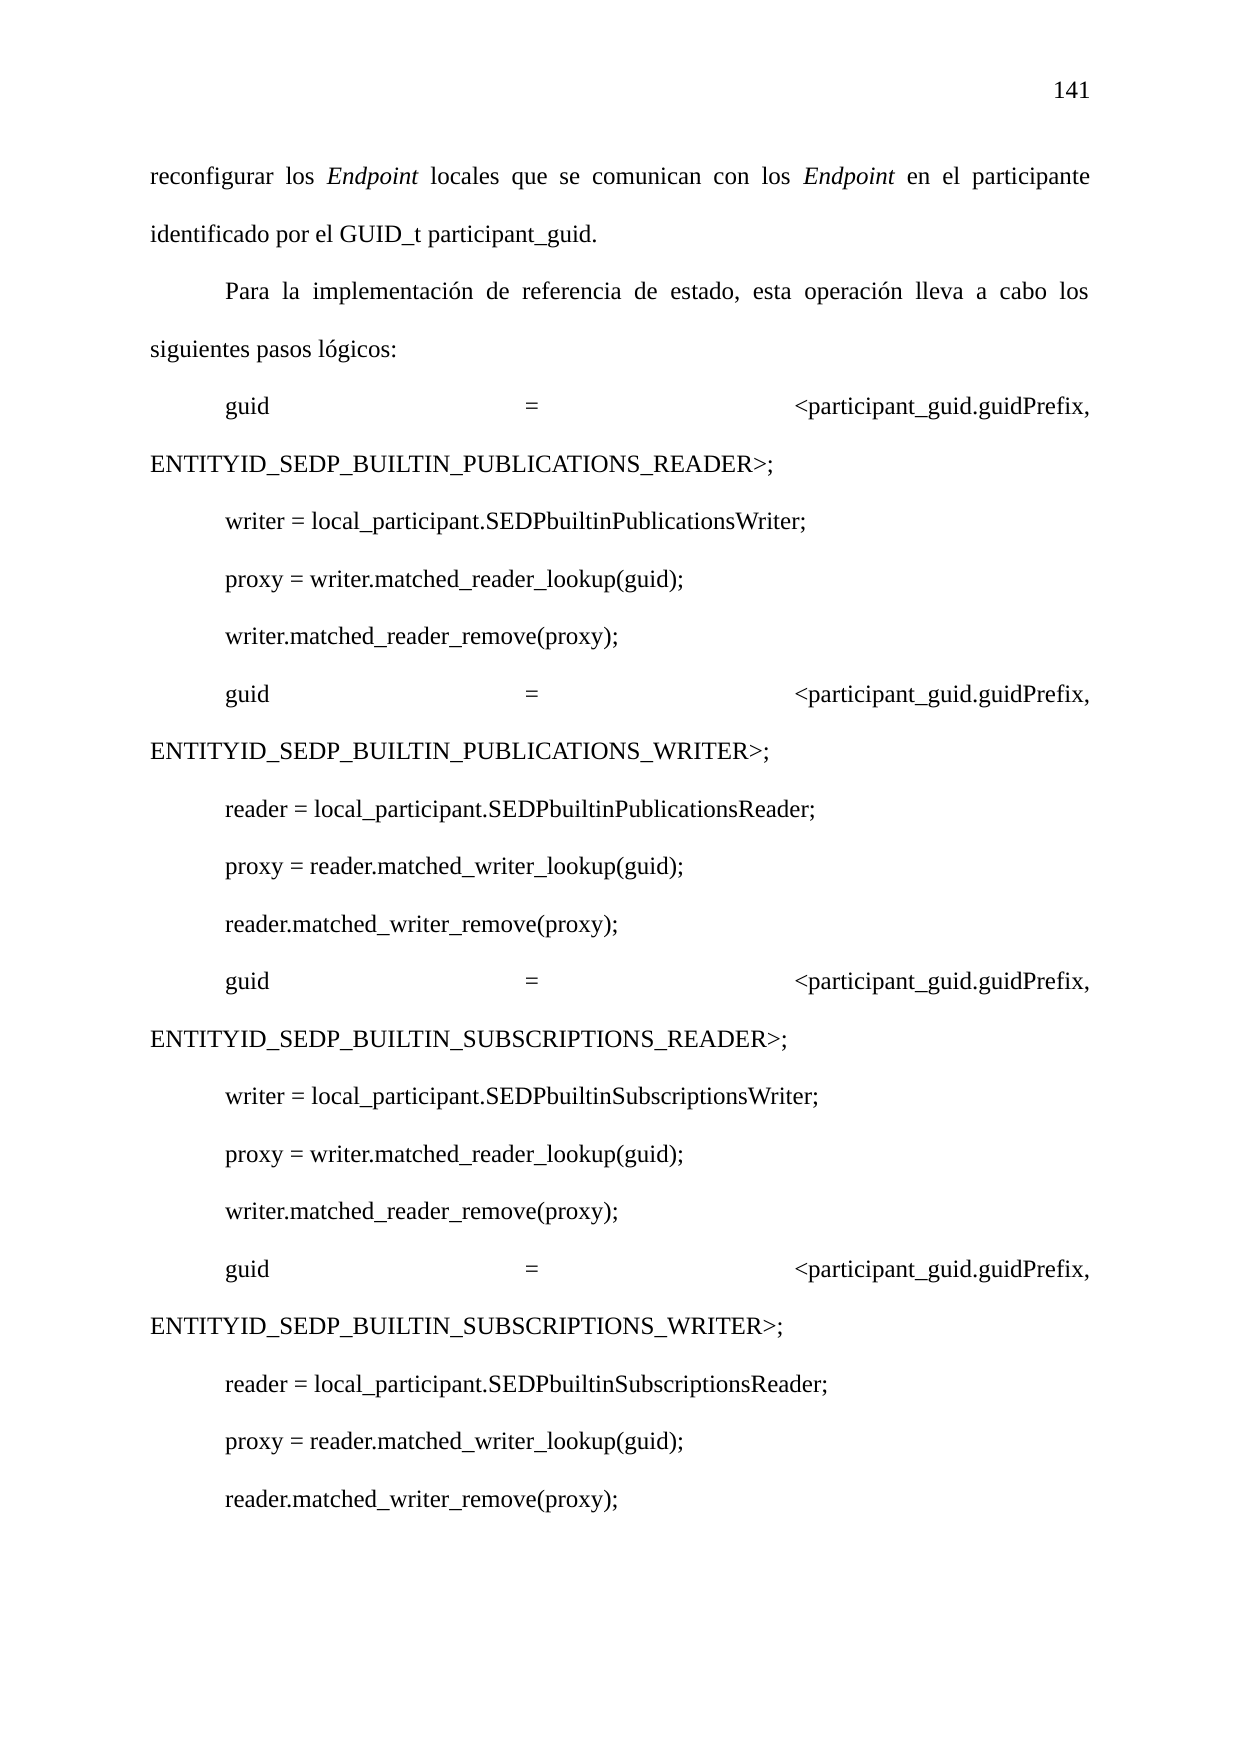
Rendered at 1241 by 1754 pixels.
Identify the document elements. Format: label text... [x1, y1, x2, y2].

text proxy = reader.matched_writer_lookup(guid); [150, 851, 1090, 880]
text guid = <participant_guid.guidPrefix, ENTITYID_SEDP_BUILTIN_PUBLICATIONS_WRITER>; [150, 679, 1090, 765]
text proxy = writer.matched_reader_lookup(guid); [150, 1139, 1090, 1167]
text writer.matched_reader_remove(proxy); [150, 621, 1090, 650]
text guid = <participant_guid.guidPrefix, ENTITYID_SEDP_BUILTIN_SUBSCRIPTIONS_READER>; [150, 966, 1090, 1052]
text Para la implementación de referencia de estado, esta operación lleva a cabo los siguientes pasos lógicos: [150, 276, 1090, 362]
text reader.matched_writer_remove(proxy); [150, 909, 1090, 937]
text guid = <participant_guid.guidPrefix, ENTITYID_SEDP_BUILTIN_PUBLICATIONS_READER>; [150, 391, 1090, 477]
text proxy = writer.matched_reader_lookup(guid); [150, 564, 1090, 592]
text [150, 161, 1090, 247]
text writer = local_participant.SEDPbuiltinSubscriptionsWriter; [150, 1081, 1090, 1110]
text reader = local_participant.SEDPbuiltinSubscriptionsReader; [150, 1369, 1090, 1397]
text proxy = reader.matched_writer_lookup(guid); [150, 1426, 1090, 1455]
text writer.matched_reader_remove(proxy); [150, 1196, 1090, 1225]
text guid = <participant_guid.guidPrefix, ENTITYID_SEDP_BUILTIN_SUBSCRIPTIONS_WRITER>; [150, 1254, 1090, 1340]
text reader.matched_writer_remove(proxy); [150, 1484, 1090, 1512]
text reader = local_participant.SEDPbuiltinPublicationsReader; [150, 794, 1090, 822]
text writer = local_participant.SEDPbuiltinPublicationsWriter; [150, 506, 1090, 535]
